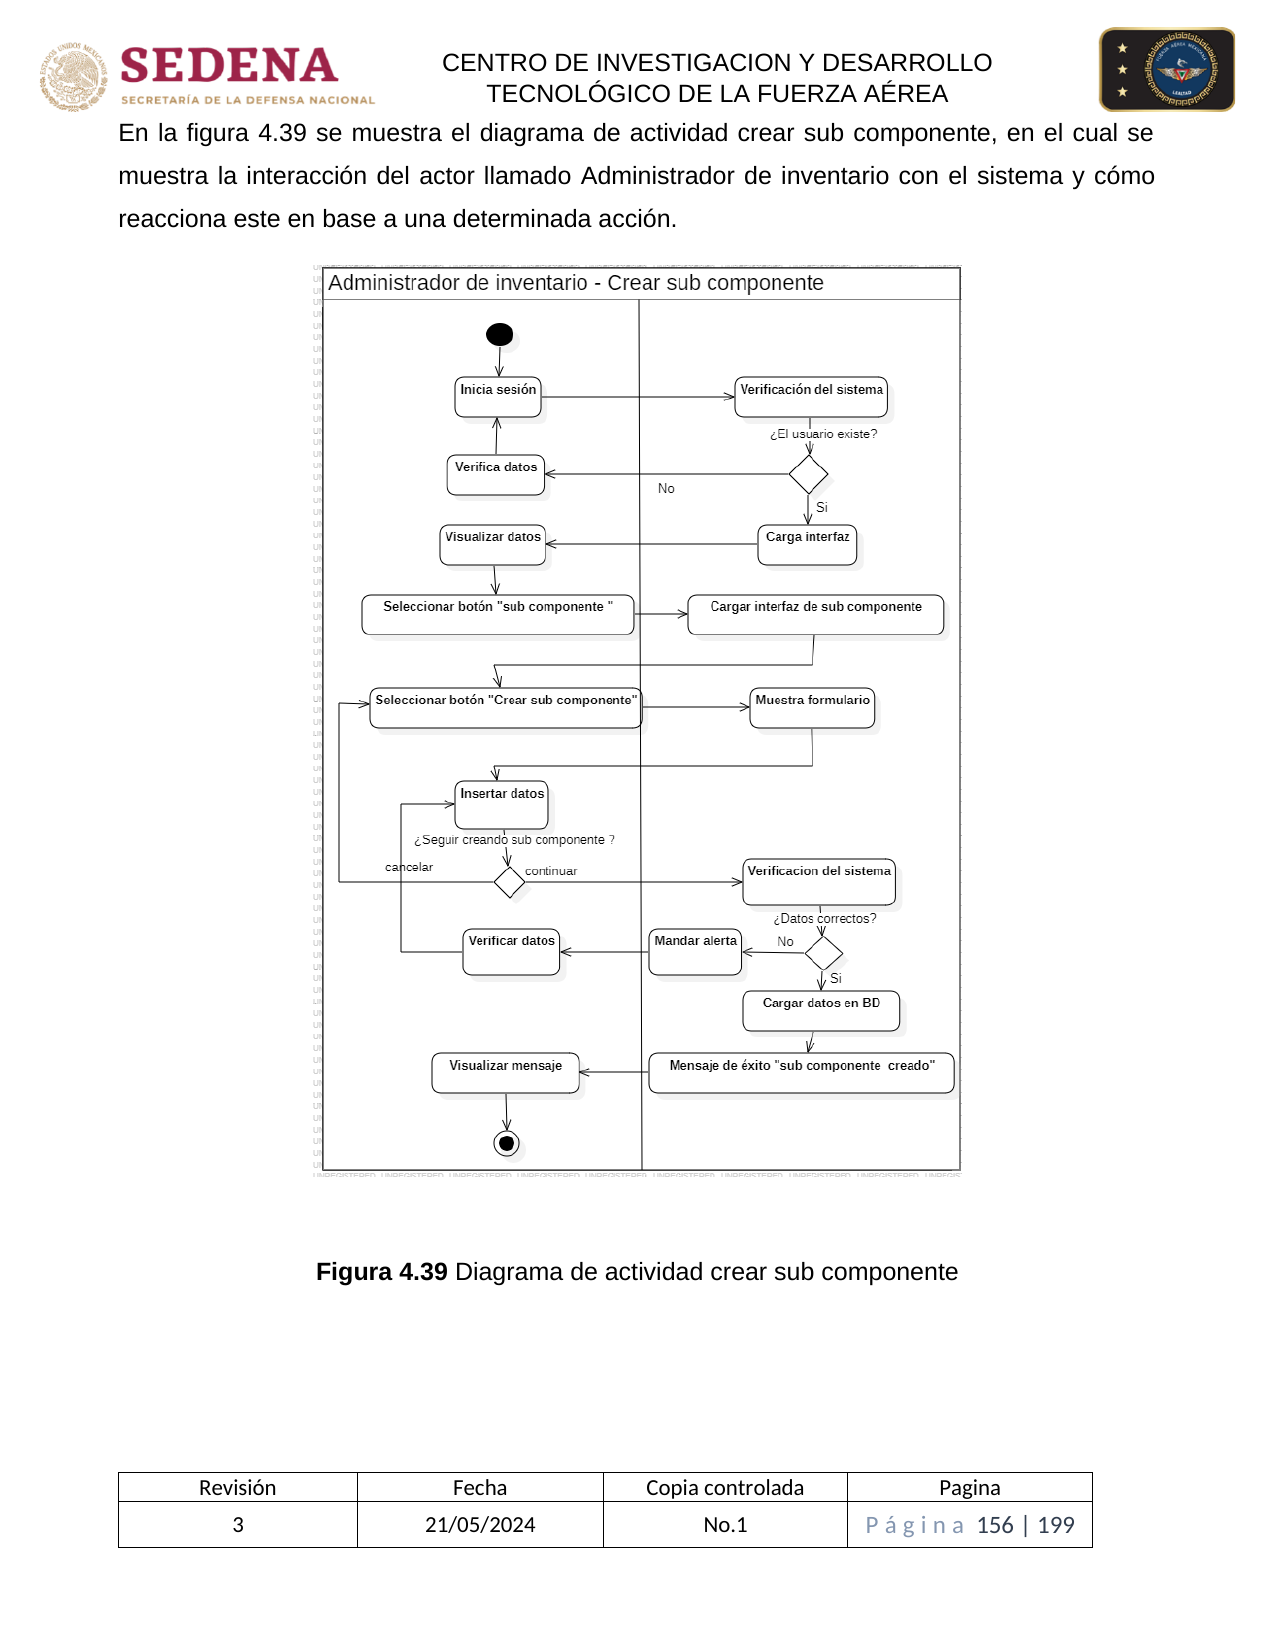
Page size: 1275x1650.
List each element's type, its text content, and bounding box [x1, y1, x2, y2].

text Figura 4.39 Diagrama de actividad crear sub componente [118, 1257, 1157, 1286]
picture [313, 262, 962, 1177]
picture [39, 27, 1236, 112]
text En la figura 4.39 se muestra el diagrama de actividad crear sub componente, en el cual se muestra la interacción del actor llamado Administrador de inventario con el sistema y cómo reacciona este en base a una determinada acción. [118, 118, 1157, 233]
